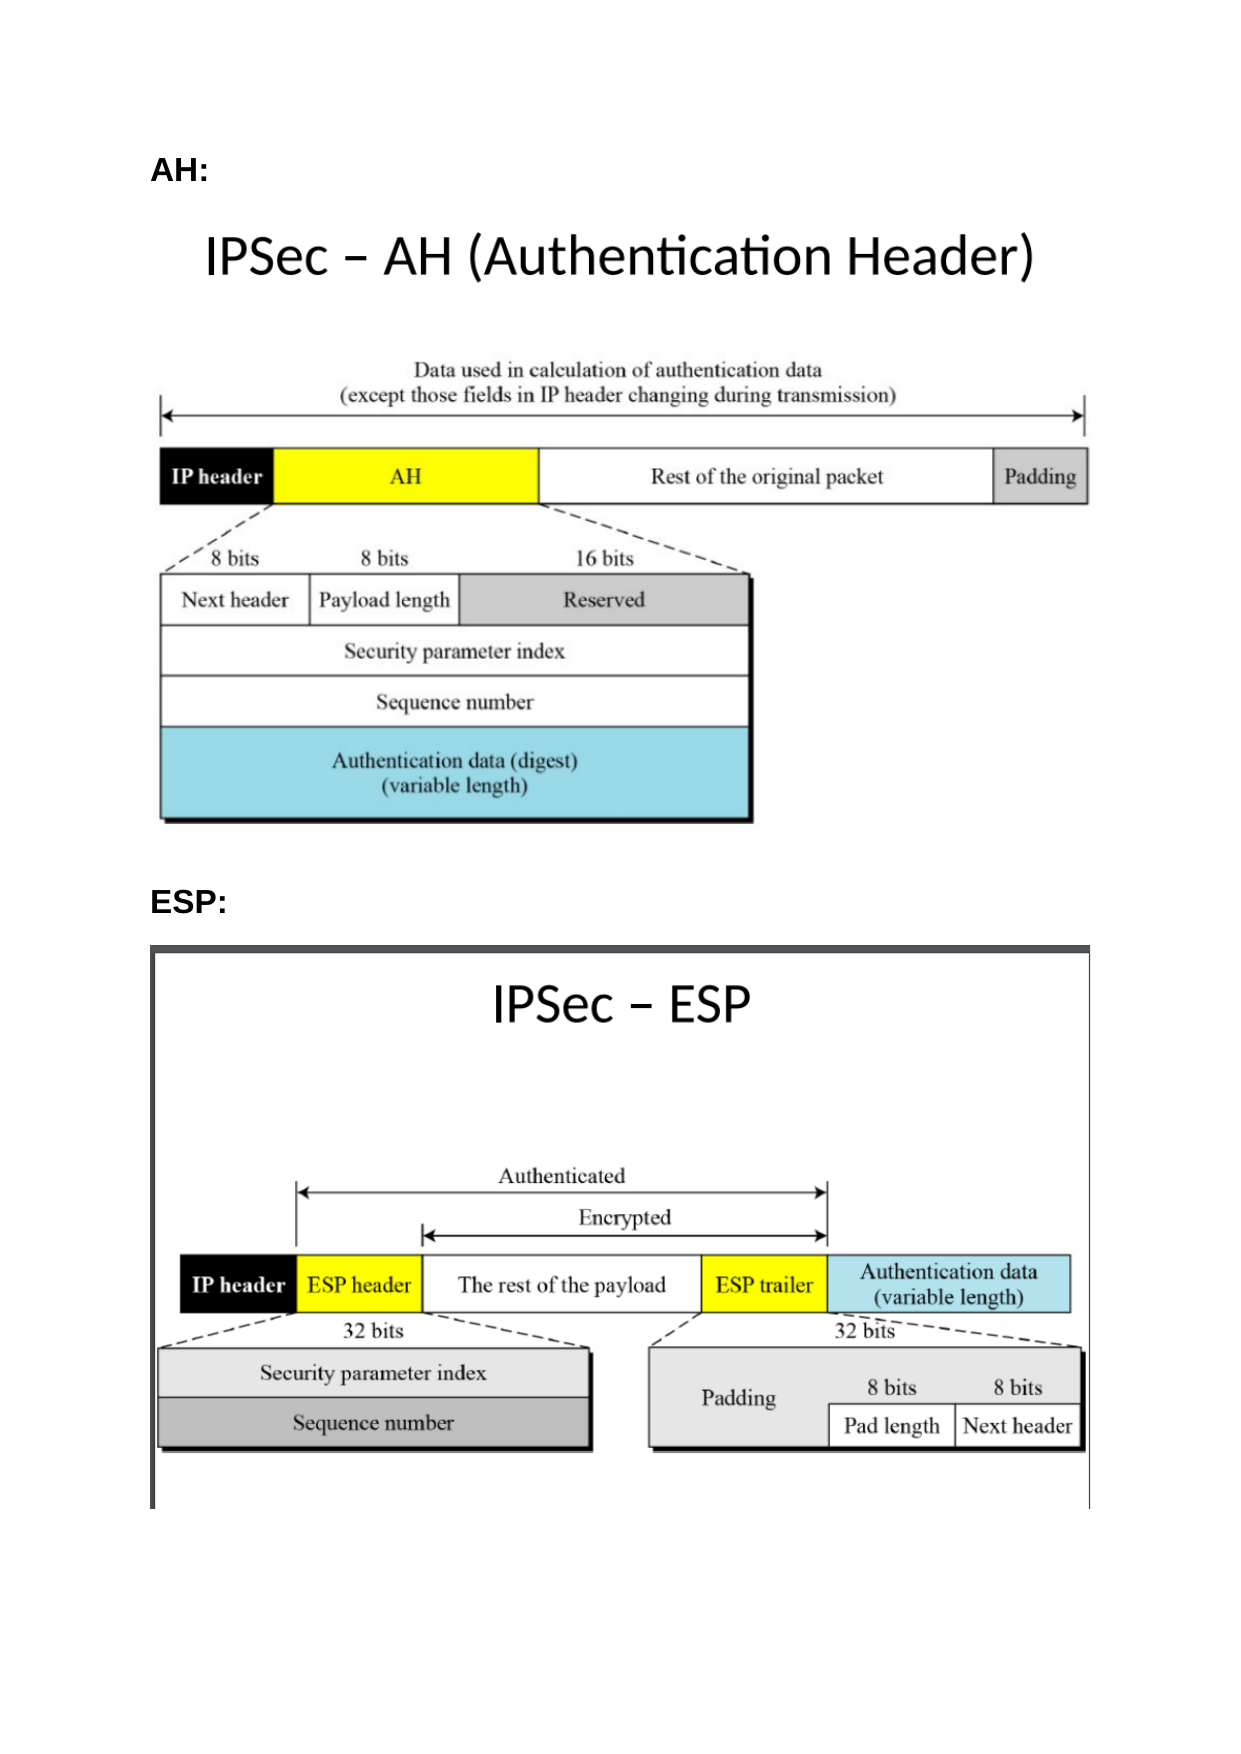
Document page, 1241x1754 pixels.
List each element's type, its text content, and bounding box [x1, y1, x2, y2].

subtitle AH: [150, 150, 1090, 188]
subtitle ESP: [150, 882, 1090, 921]
picture [150, 213, 1091, 845]
picture [150, 945, 1091, 1509]
